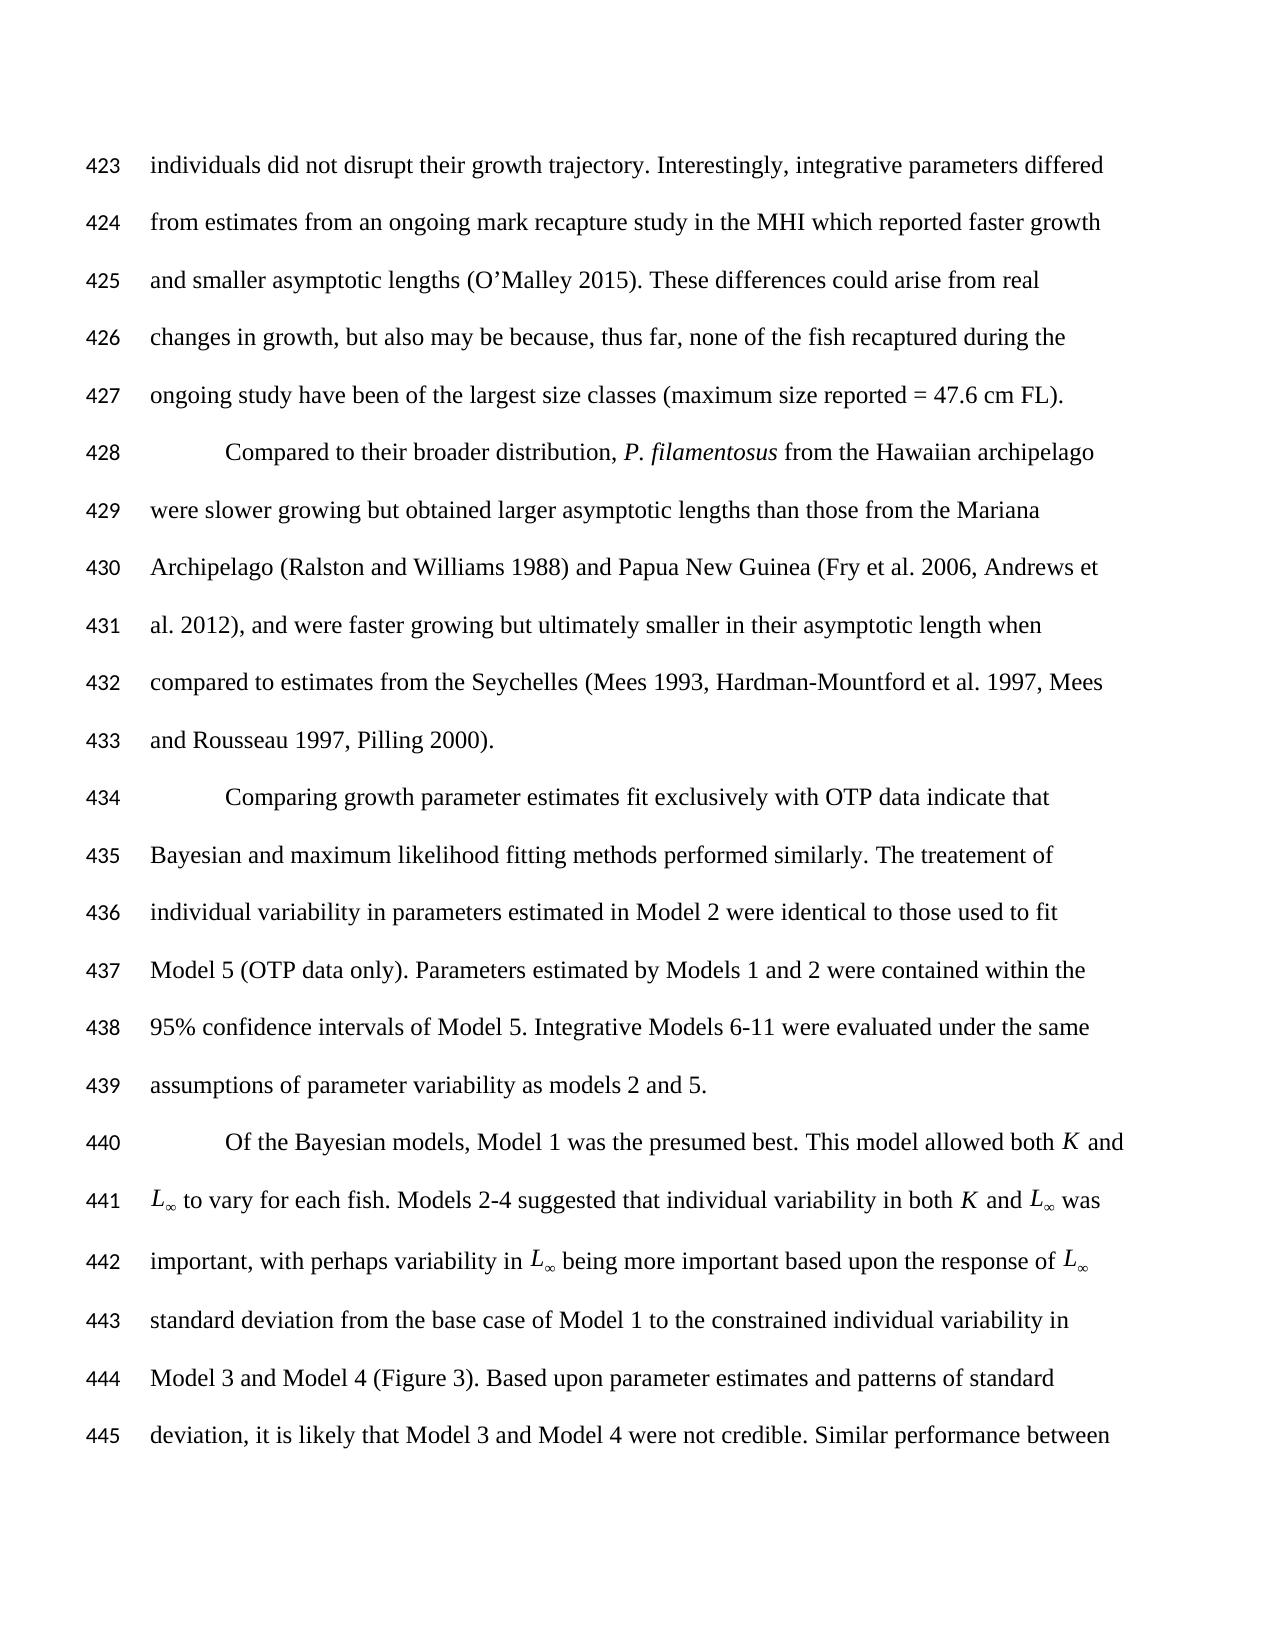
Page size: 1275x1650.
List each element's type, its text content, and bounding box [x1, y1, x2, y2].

text Compared to their broader distribution, P. filamentosus from the Hawaiian archipelago were slower growing but obtained larger asymptotic lengths than those from the Mariana Archipelago (Ralston and Williams 1988) and Papua New Guinea (Fry et al. 2006, Andrews et al. 2012), and were faster growing but ultimately smaller in their asymptotic length when compared to estimates from the Seychelles (Mees 1993, Hardman-Mountford et al. 1997, Mees and Rousseau 1997, Pilling 2000). [150, 437, 1125, 754]
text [150, 150, 1125, 409]
text Comparing growth parameter estimates fit exclusively with OTP data indicate that Bayesian and maximum likelihood fitting methods performed similarly. The treatement of individual variability in parameters estimated in Model 2 were identical to those used to fit Model 5 (OTP data only). Parameters estimated by Models 1 and 2 were contained within the 95% confidence intervals of Model 5. Integrative Models 6-11 were evaluated under the same assumptions of parameter variability as models 2 and 5. [150, 782, 1125, 1099]
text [150, 1127, 1125, 1449]
